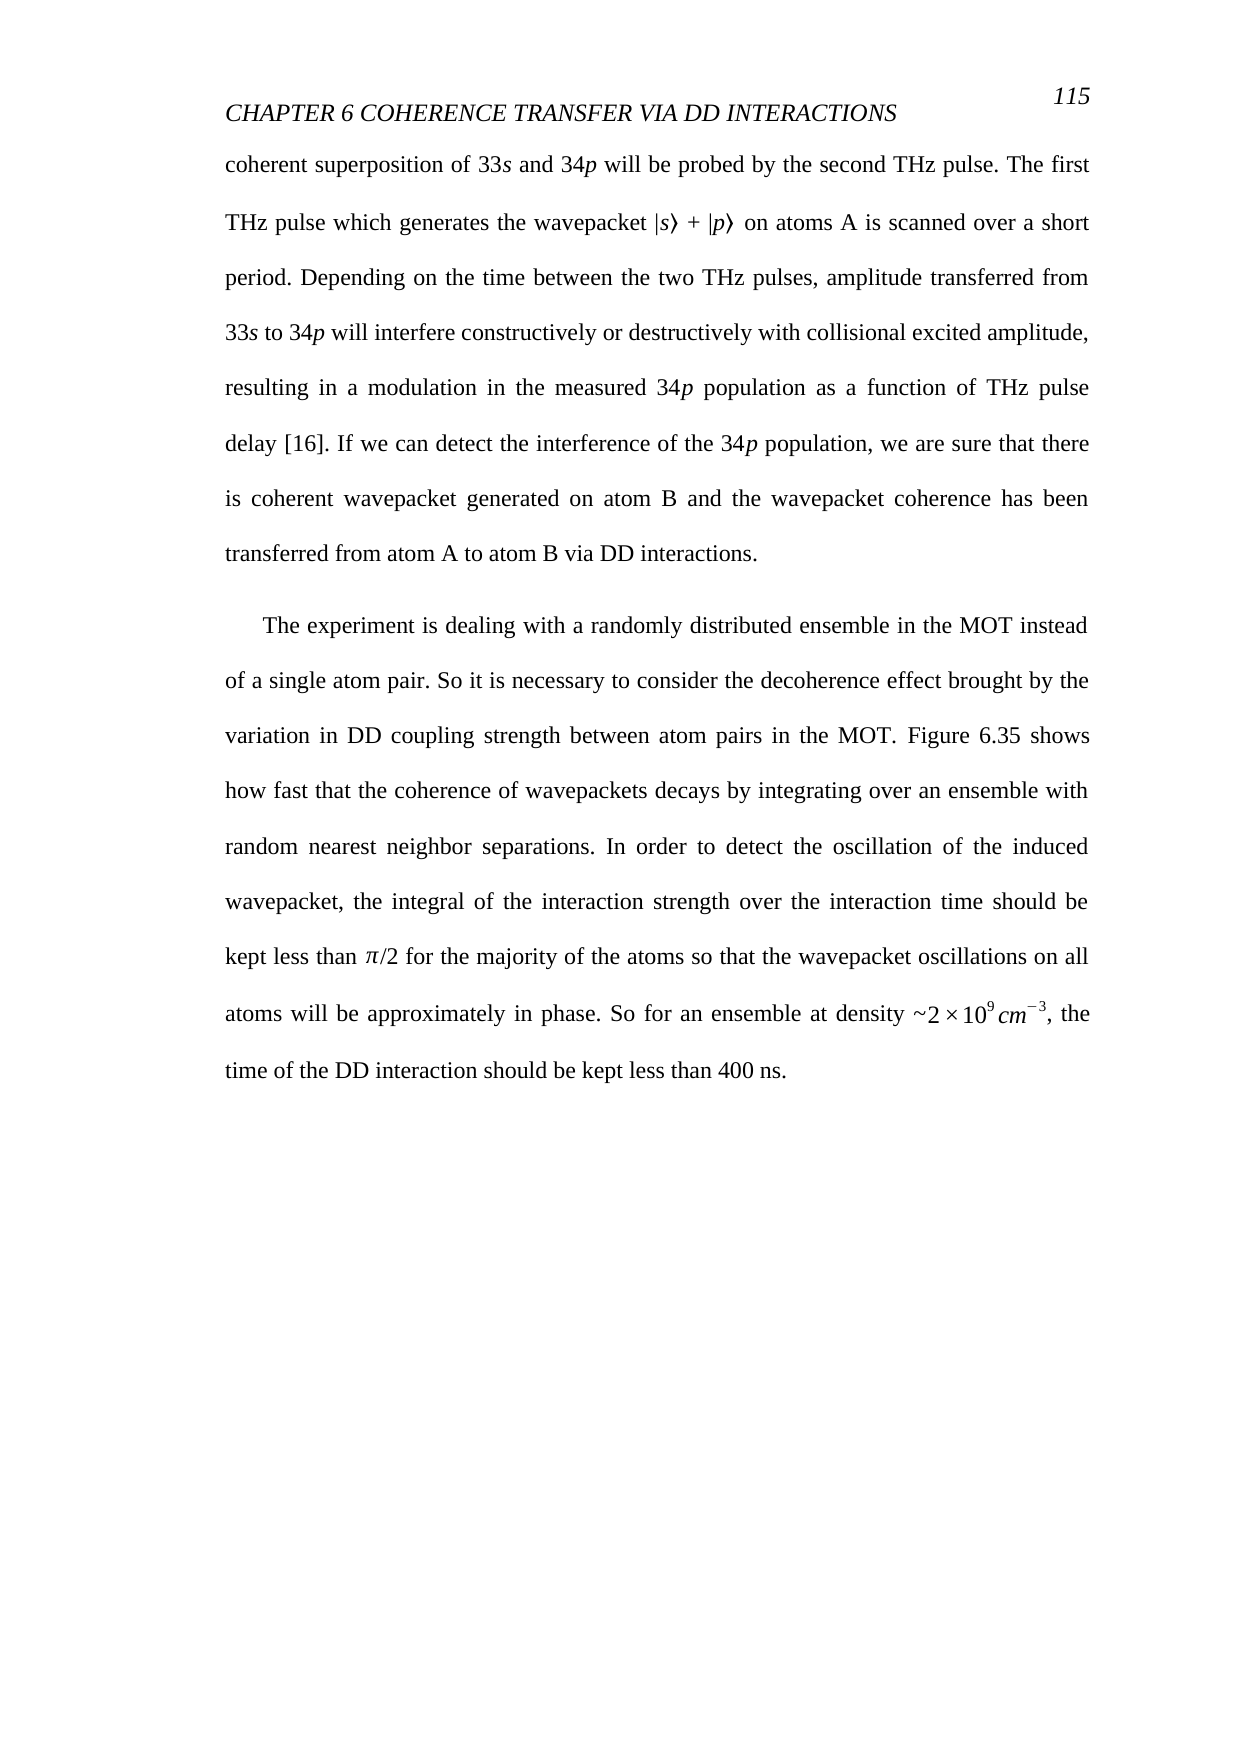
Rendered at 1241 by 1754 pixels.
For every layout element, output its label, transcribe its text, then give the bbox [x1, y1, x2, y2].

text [225, 150, 1090, 567]
